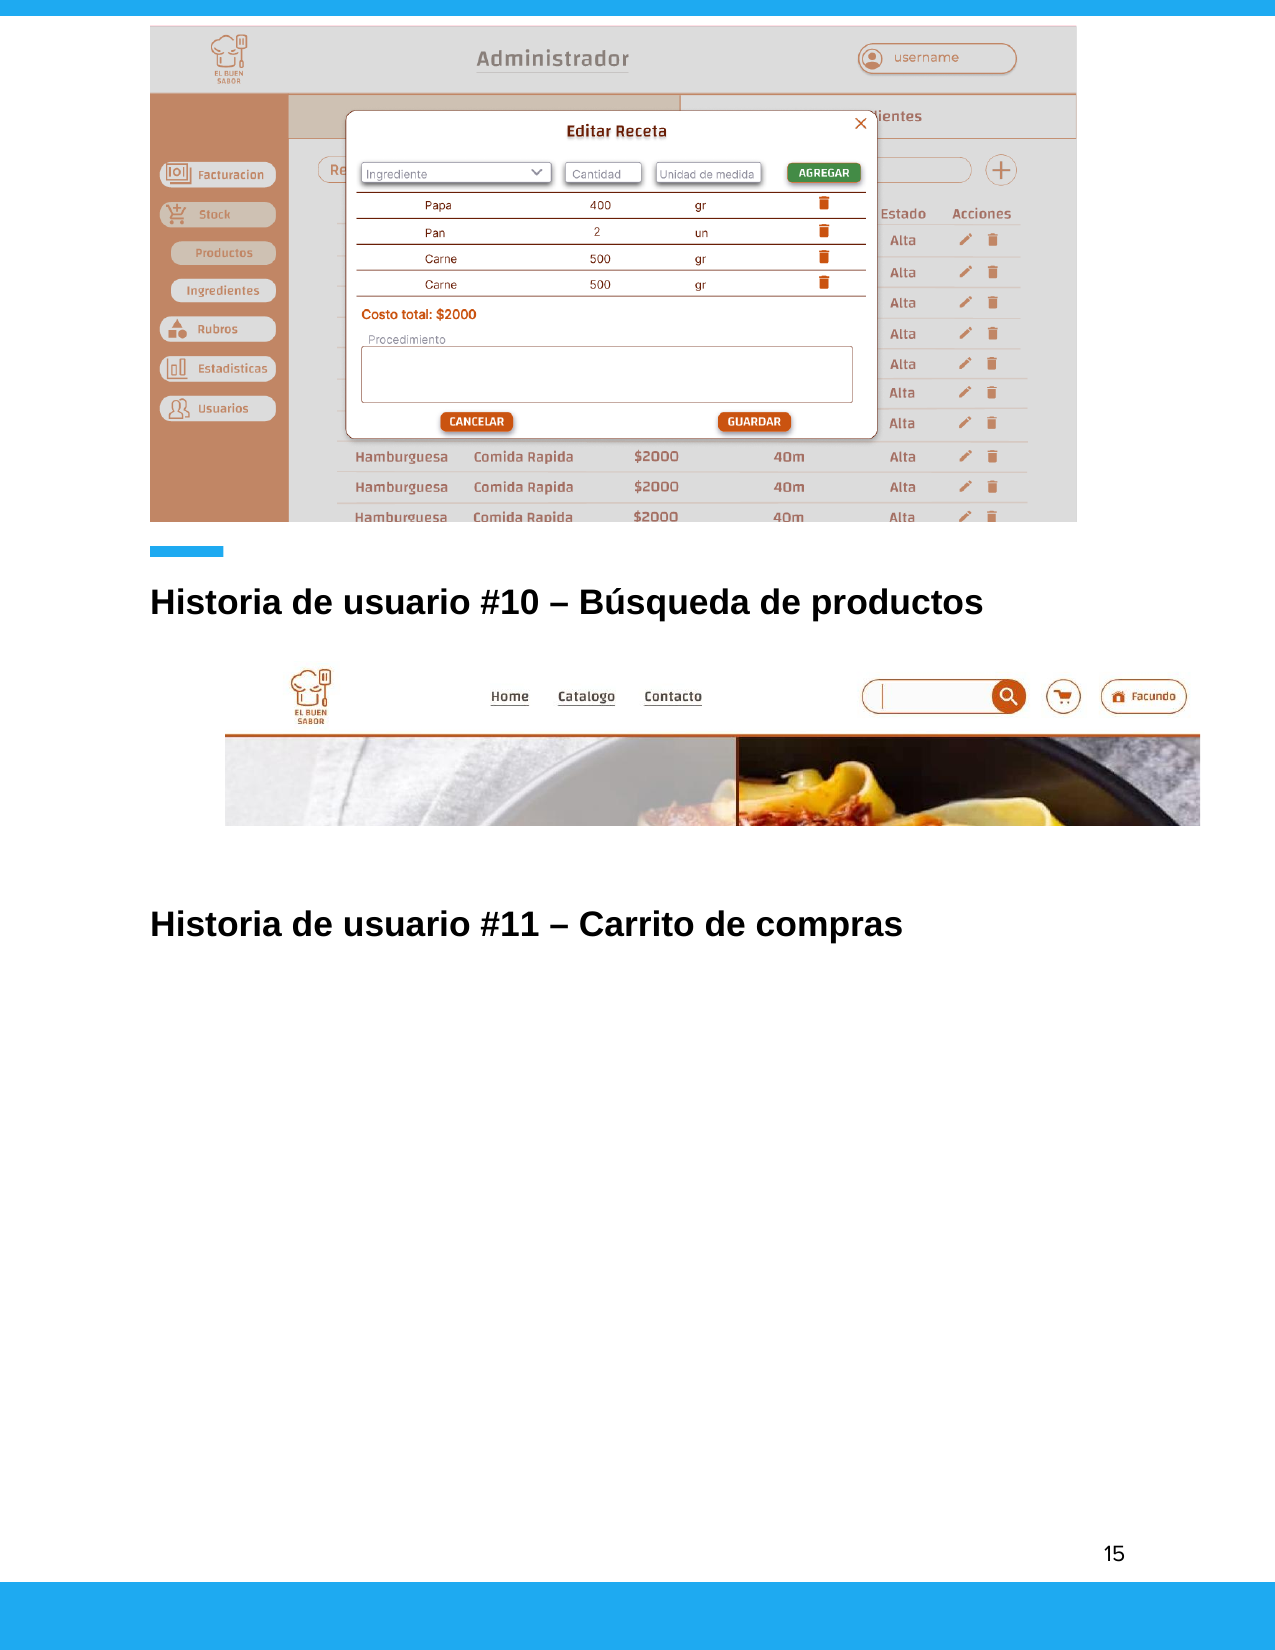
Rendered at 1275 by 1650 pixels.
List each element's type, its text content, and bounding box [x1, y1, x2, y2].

picture [150, 25, 1077, 522]
picture [150, 546, 224, 557]
picture [0, 0, 1275, 16]
picture [225, 661, 1200, 826]
subtitle Historia de usuario #10 – Búsqueda de productos [150, 581, 1125, 622]
subtitle Historia de usuario #11 – Carrito de compras [150, 903, 1125, 944]
picture [0, 1582, 1275, 1650]
